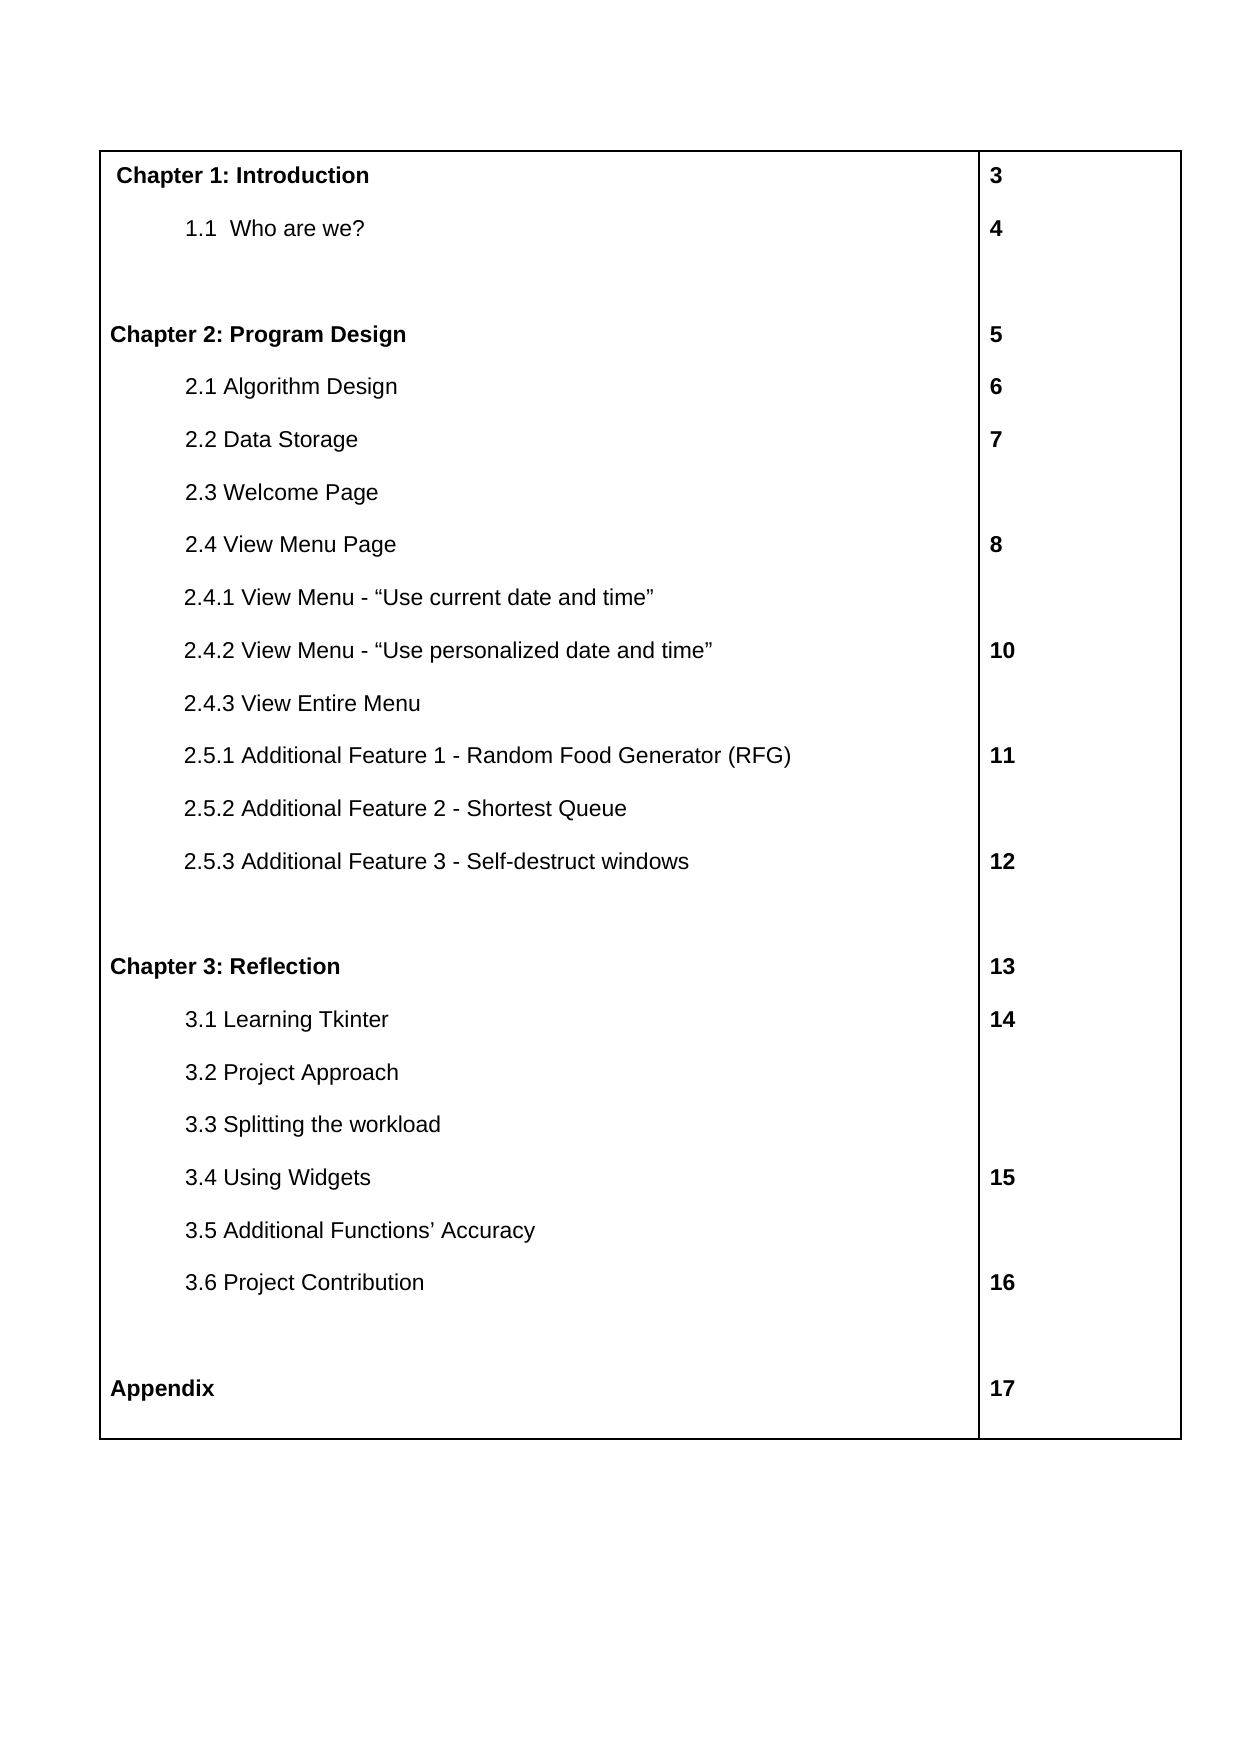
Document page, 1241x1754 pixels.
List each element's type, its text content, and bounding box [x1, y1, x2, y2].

table_cell Chapter 1: Introduction 1.1 Who are we? Chapter 2: Program Design 2.1 Algorithm Design 2.2 Data Storage 2.3 Welcome Page 2.4 View Menu Page 2.4.1 View Menu - “Use current date and time” 2.4.2 View Menu - “Use personalized date and time” 2.4.3 View Entire Menu 2.5.1 Additional Feature 1 - Random Food Generator (RFG) 2.5.2 Additional Feature 2 - Shortest Queue 2.5.3 Additional Feature 3 - Self-destruct windows Chapter 3: Reflection 3.1 Learning Tkinter 3.2 Project Approach 3.3 Splitting the workload 3.4 Using Widgets 3.5 Additional Functions’ Accuracy 3.6 Project Contribution Appendix [101, 152, 978, 1438]
table_cell 3 4 5 6 7 8 10 11 12 13 14 15 16 17 [980, 152, 1180, 1438]
